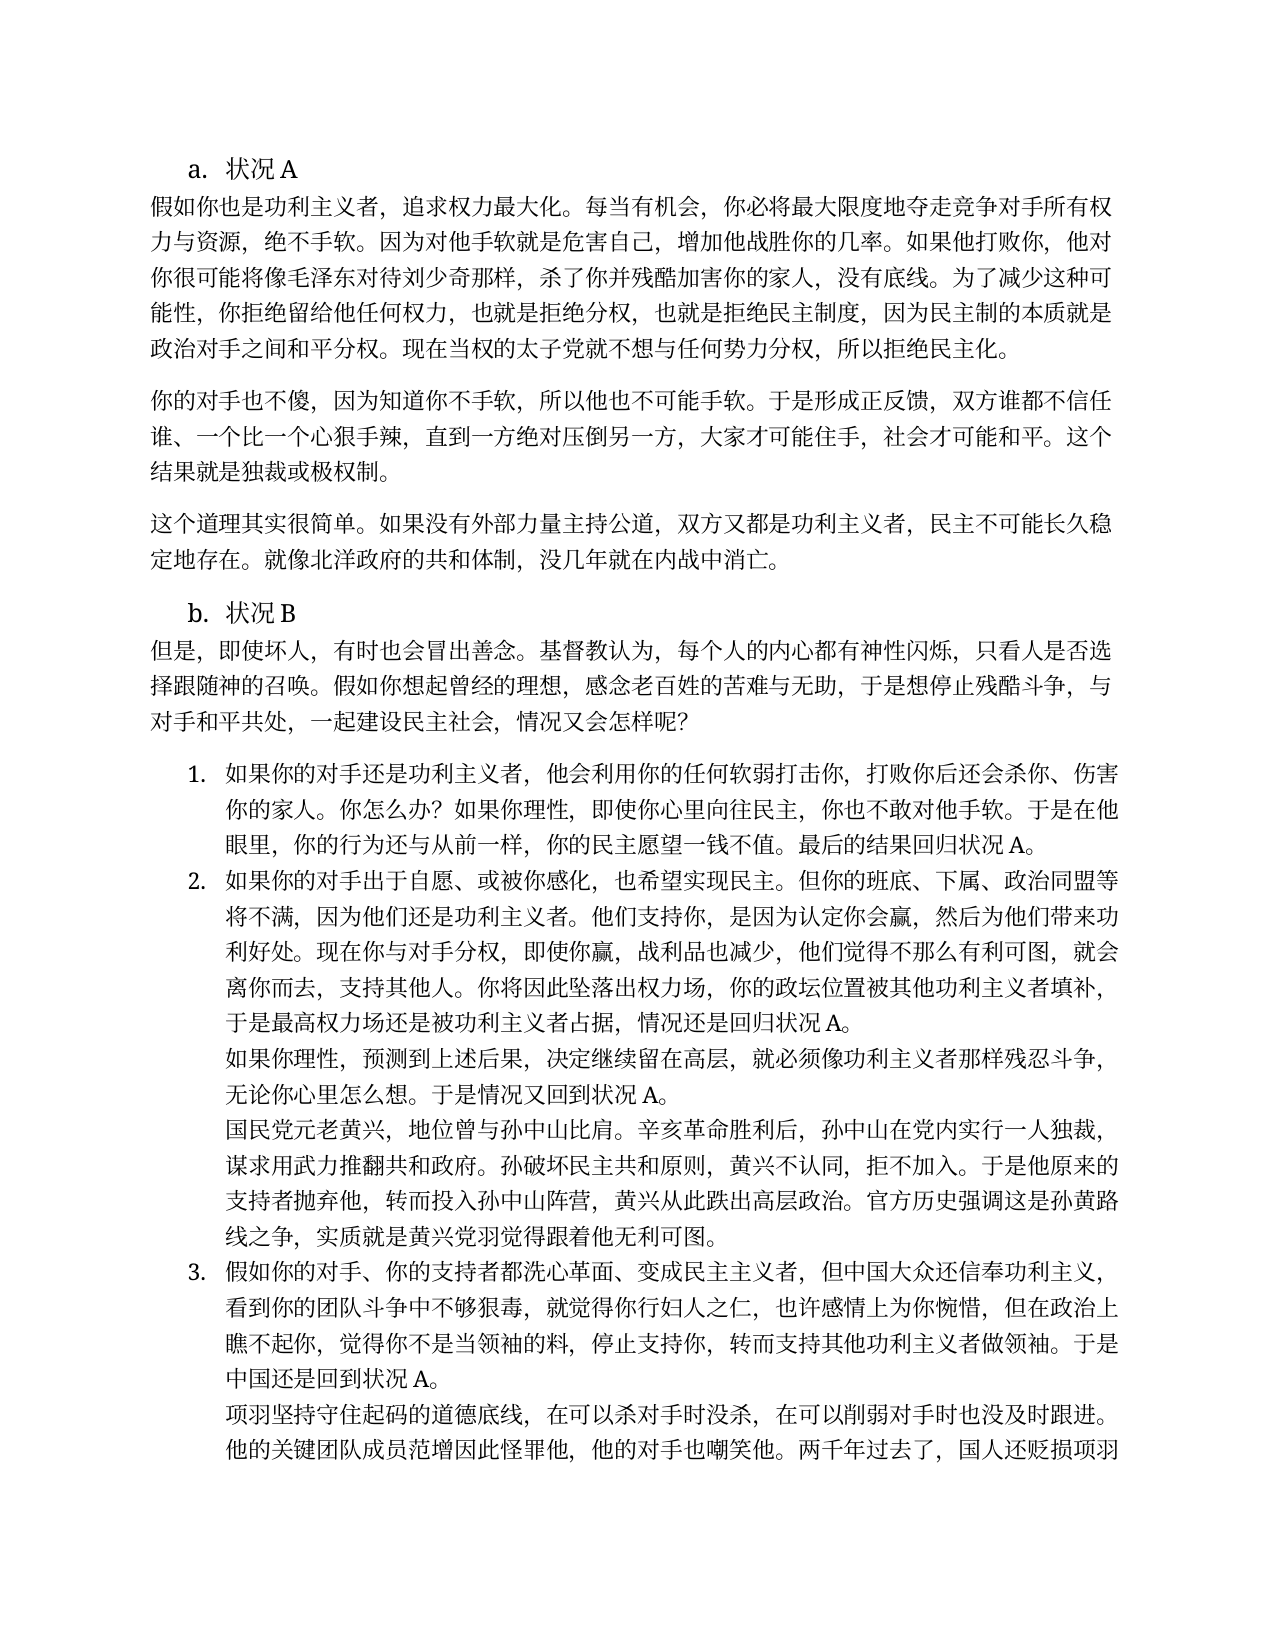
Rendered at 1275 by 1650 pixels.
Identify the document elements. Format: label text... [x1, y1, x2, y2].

list 如果你的对手还是功利主义者，他会利用你的任何软弱打击你，打败你后还会杀你、伤害你的家人。你怎么办？如果你理性，即使你心里向往民主，你也不敢对他手软。于是在他眼里，你的行为还与从前一样，你的民主愿望一钱不值。最后的结果回归状况A。 [187, 756, 1125, 861]
list 如果你的对手出于自愿、或被你感化，也希望实现民主。但你的班底、下属、政治同盟等将不满，因为他们还是功利主义者。他们支持你，是因为认定你会赢，然后为他们带来功利好处。现在你与对手分权，即使你赢，战利品也减少，他们觉得不那么有利可图，就会离你而去，支持其他人。你将因此坠落出权力场，你的政坛位置被其他功利主义者填补，于是最高权力场还是被功利主义者占据，情况还是回归状况A。 如果你理性，预测到上述后果，决定继续留在高层，就必须像功利主义者那样残忍斗争，无论你心里怎么想。于是情况又回到状况A。 国民党元老黄兴，地位曾与孙中山比肩。辛亥革命胜利后，孙中山在党内实行一人独裁，谋求用武力推翻共和政府。孙破坏民主共和原则，黄兴不认同，拒不加入。于是他原来的支持者抛弃他，转而投入孙中山阵营，黄兴从此跌出高层政治。官方历史强调这是孙黄路线之争，实质就是黄兴党羽觉得跟着他无利可图。 [187, 863, 1125, 1252]
list 状况B [187, 594, 1125, 630]
text 假如你也是功利主义者，追求权力最大化。每当有机会，你必将最大限度地夺走竞争对手所有权力与资源，绝不手软。因为对他手软就是危害自己，增加他战胜你的几率。如果他打败你，他对你很可能将像毛泽东对待刘少奇那样，杀了你并残酷加害你的家人，没有底线。为了减少这种可能性，你拒绝留给他任何权力，也就是拒绝分权，也就是拒绝民主制度，因为民主制的本质就是政治对手之间和平分权。现在当权的太子党就不想与任何势力分权，所以拒绝民主化。 [150, 189, 1125, 364]
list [187, 1254, 1125, 1465]
subtitle 状况A [187, 150, 1125, 186]
text 你的对手也不傻，因为知道你不手软，所以他也不可能手软。于是形成正反馈，双方谁都不信任谁、一个比一个心狠手辣，直到一方绝对压倒另一方，大家才可能住手，社会才可能和平。这个结果就是独裁或极权制。 [150, 383, 1125, 487]
text 但是，即使坏人，有时也会冒出善念。基督教认为，每个人的内心都有神性闪烁，只看人是否选择跟随神的召唤。假如你想起曾经的理想，感念老百姓的苦难与无助，于是想停止残酷斗争，与对手和平共处，一起建设民主社会，情况又会怎样呢？ [150, 633, 1125, 737]
text 这个道理其实很简单。如果没有外部力量主持公道，双方又都是功利主义者，民主不可能长久稳定地存在。就像北洋政府的共和体制，没几年就在内战中消亡。 [150, 506, 1125, 575]
